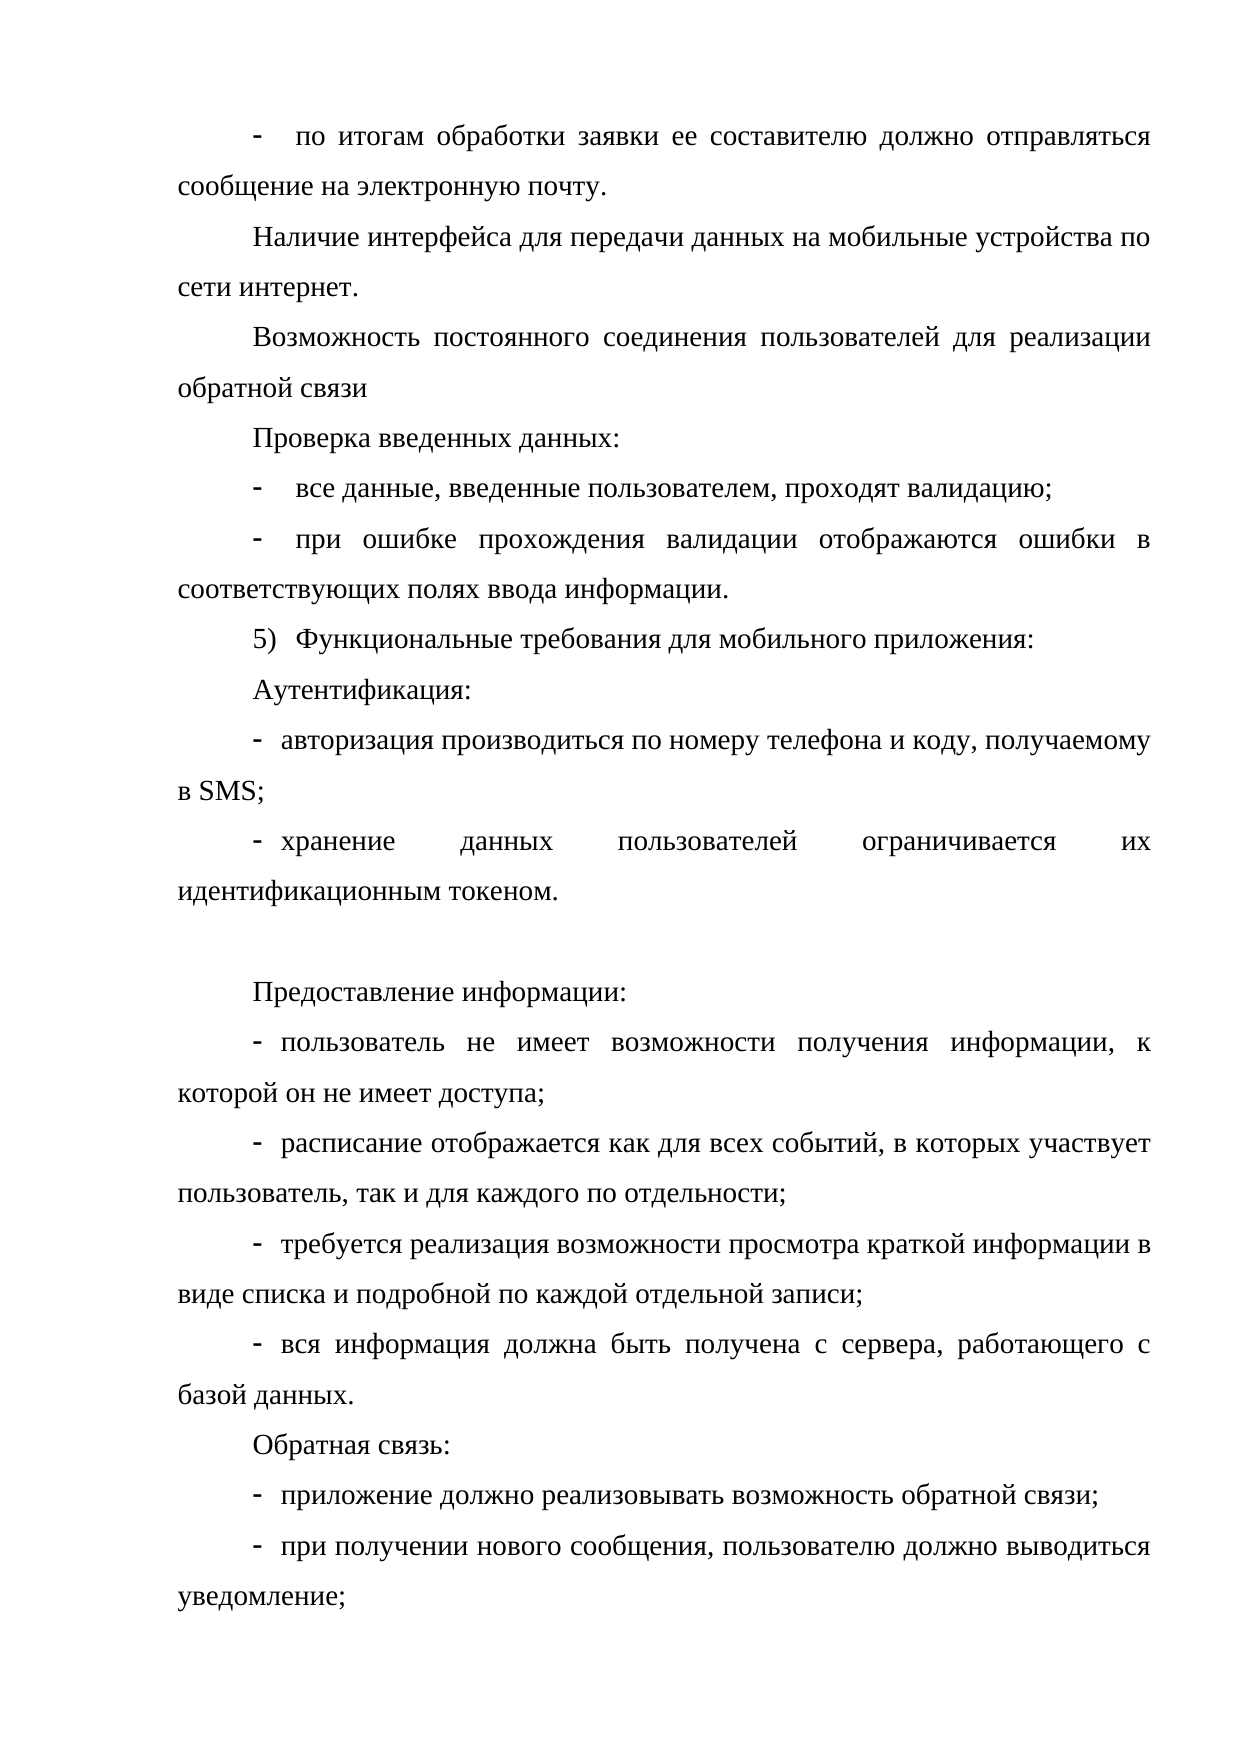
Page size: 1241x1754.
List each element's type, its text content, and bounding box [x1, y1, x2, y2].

list пользователь не имеет возможности получения информации, к которой он не имеет доступа; [177, 1024, 1152, 1108]
text Проверка введенных данных: [177, 420, 1152, 454]
list хранение данных пользователей ограничивается их идентификационным токеном. [177, 823, 1152, 907]
list расписание отображается как для всех событий, в которых участвует пользователь, так и для каждого по отдельности; [177, 1125, 1152, 1209]
list по итогам обработки заявки ее составителю должно отправляться сообщение на электронную почту. [177, 118, 1152, 202]
text Обратная связь: [177, 1427, 1152, 1461]
list Аутентификация: [177, 672, 1152, 705]
list Функциональные требования для мобильного приложения: [177, 622, 1152, 655]
list Возможность постоянного соединения пользователей для реализации обратной связи [177, 319, 1152, 403]
list при получении нового сообщения, пользователю должно выводиться уведомление; [177, 1528, 1152, 1612]
list при ошибке прохождения валидации отображаются ошибки в соответствующих полях ввода информации. [177, 521, 1152, 605]
list вся информация должна быть получена с сервера, работающего с базой данных. [177, 1326, 1152, 1410]
text Предоставление информации: [177, 974, 1152, 1007]
list требуется реализация возможности просмотра краткой информации в виде списка и подробной по каждой отдельной записи; [177, 1226, 1152, 1310]
list авторизация производиться по номеру телефона и коду, получаемому в SMS; [177, 722, 1152, 806]
list все данные, введенные пользователем, проходят валидацию; [177, 470, 1152, 504]
text Наличие интерфейса для передачи данных на мобильные устройства по сети интернет. [177, 219, 1152, 303]
list приложение должно реализовывать возможность обратной связи; [177, 1477, 1152, 1511]
